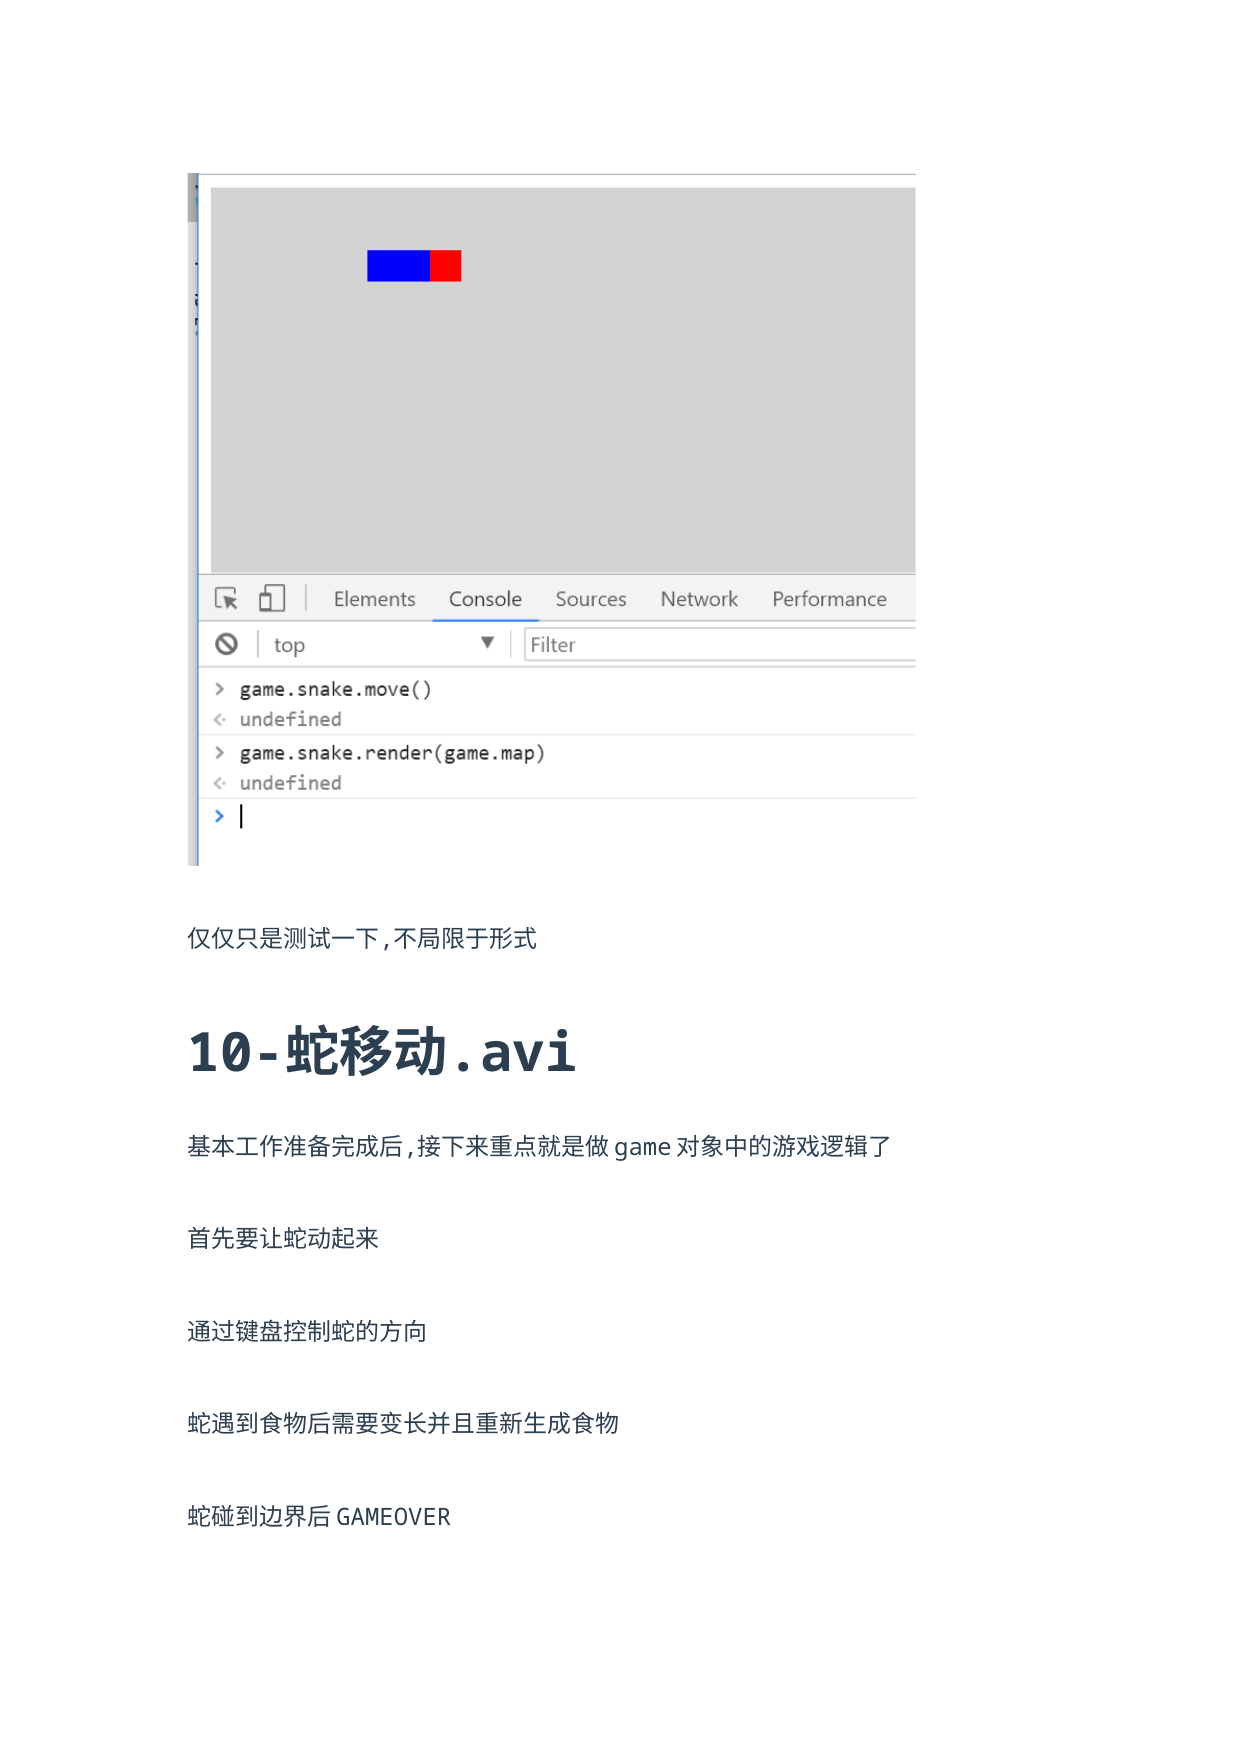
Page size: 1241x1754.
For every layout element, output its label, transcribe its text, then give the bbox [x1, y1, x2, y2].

text 10-蛇移动.avi [187, 999, 1053, 1097]
picture [187, 173, 916, 866]
text 首先要让蛇动起来 [187, 1204, 1053, 1269]
text 蛇碰到边界后GAMEOVER [187, 1482, 1053, 1547]
text 基本工作准备完成后,接下来重点就是做game对象中的游戏逻辑了 [187, 1112, 1053, 1177]
text 仅仅只是测试一下,不局限于形式 [187, 904, 1053, 969]
text 蛇遇到食物后需要变长并且重新生成食物 [187, 1389, 1053, 1454]
text 通过键盘控制蛇的方向 [187, 1297, 1053, 1362]
